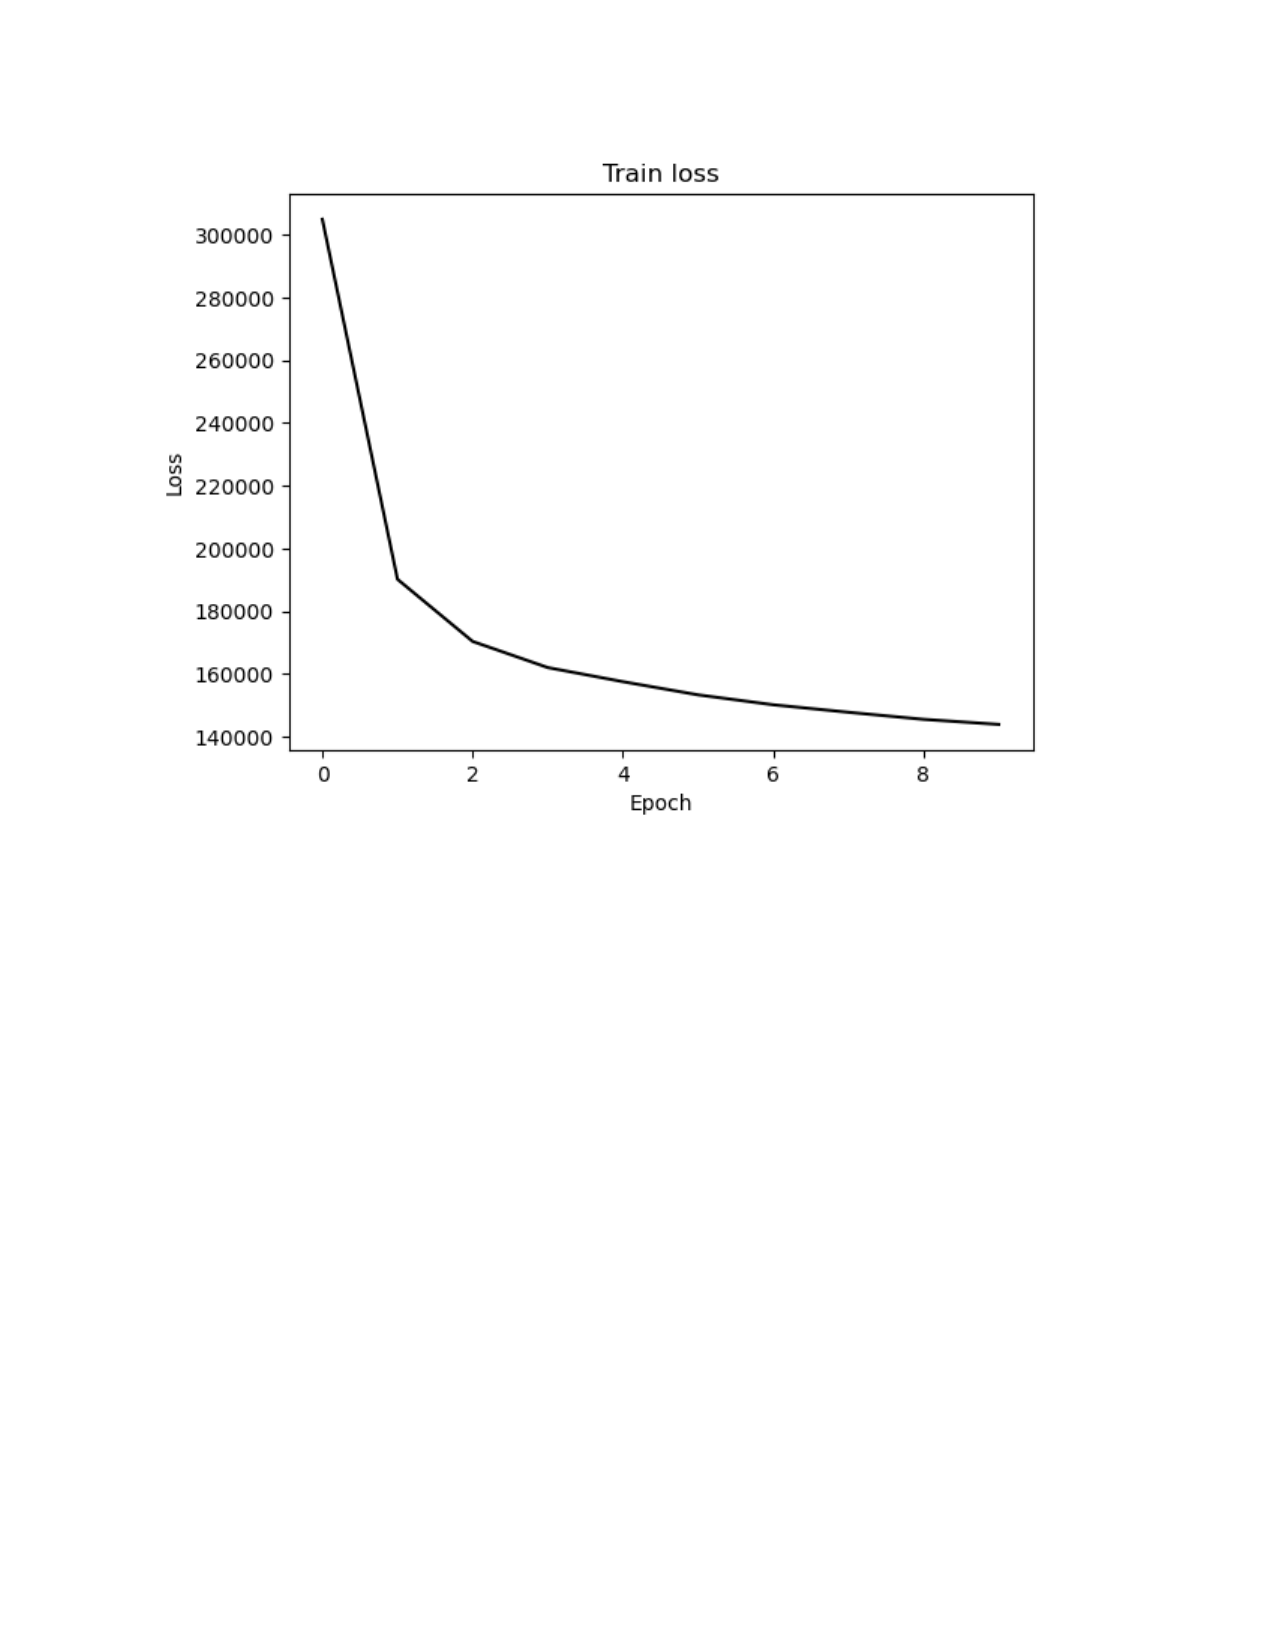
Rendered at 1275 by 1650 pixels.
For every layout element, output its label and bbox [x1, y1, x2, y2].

picture [150, 150, 1047, 830]
